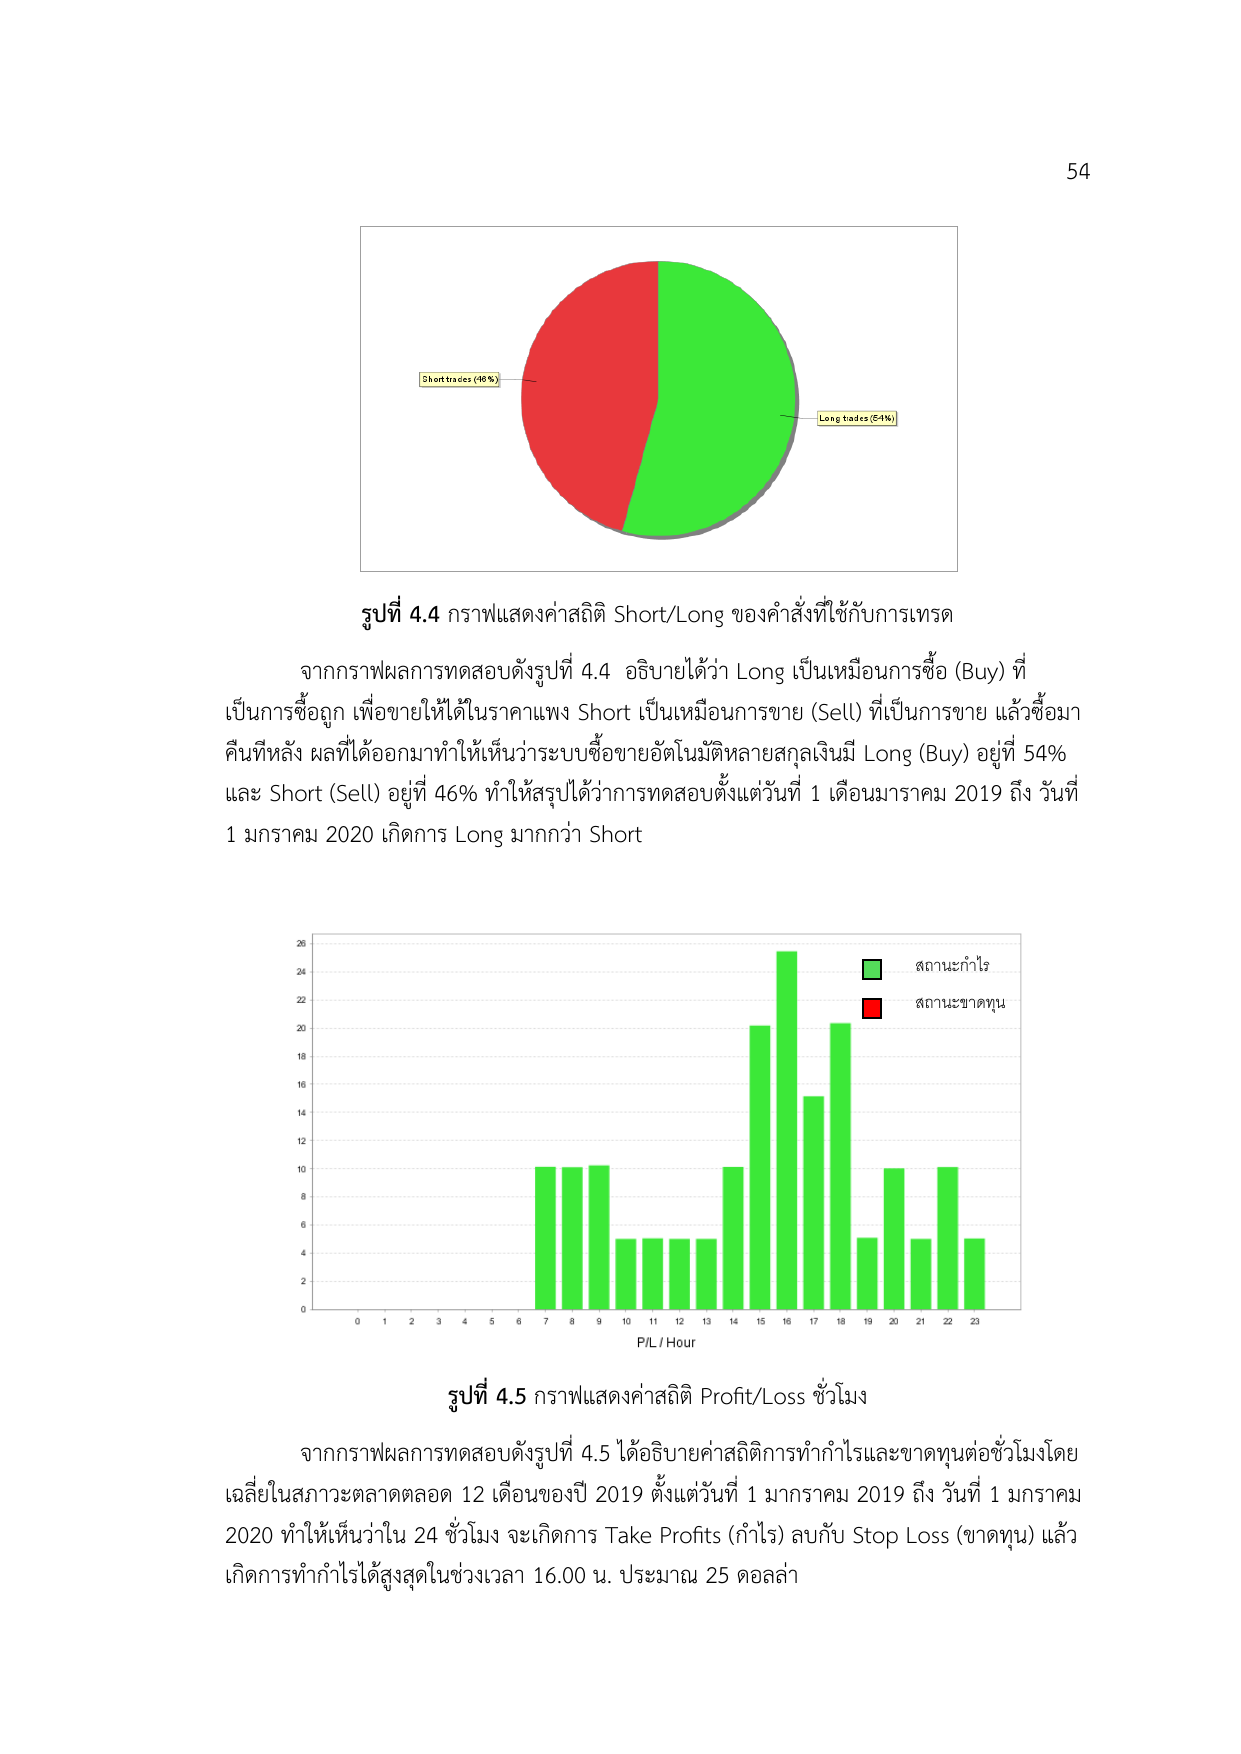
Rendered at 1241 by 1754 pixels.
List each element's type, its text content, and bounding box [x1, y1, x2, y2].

picture [286, 927, 1029, 1357]
picture [355, 225, 961, 575]
text จากกราฟผลการทดสอบดังรูปที่ 4.4 อธิบายได้ว่า Long เป็นเหมือนการซื้อ (Buy) ที่เป็นการซื้อถูก เพื่อขายให้ได้ในราคาแพง Short เป็นเหมือนการขาย (Sell) ที่เป็นการขาย แล้วซื้อมาคืนทีหลัง ผลที่ได้ออกมาทำให้เห็นว่าระบบซื้อขายอัตโนมัติหลายสกุลเงินมี Long (Buy) อยู่ที่ 54% และ Short (Sell) อยู่ที่ 46% ทำให้สรุปได้ว่าการทดสอบตั้งแต่วันที่ 1 เดือนมาราคม 2019 ถึง วันที่ 1 มกราคม 2020 เกิดการ Long มากกว่า Short [225, 650, 1090, 851]
text จากกราฟผลการทดสอบดังรูปที่ 4.5 ได้อธิบายค่าสถิติการทำกำไรและขาดทุนต่อชั่วโมงโดยเฉลี่ยในสภาวะตลาดตลอด 12 เดือนของปี 2019 ตั้งแต่วันที่ 1 มากราคม 2019 ถึง วันที่ 1 มกราคม 2020 ทำให้เห็นว่าใน 24 ชั่วโมง จะเกิดการ Take Profits (กำไร) ลบกับ Stop Loss (ขาดทุน) แล้วเกิดการทำกำไรได้สูงสุดในช่วงเวลา 16.00น. ประมาณ 25 ดอลล่า [225, 1432, 1090, 1592]
text รูปที่ 4.5 กราฟแสดงค่าสถิติ Profit/Loss ชั่วโมง [225, 1375, 1090, 1413]
text รูปที่ 4.4 กราฟแสดงค่าสถิติ Short/Long ของคำสั่งที่ใช้กับการเทรด [225, 593, 1090, 631]
